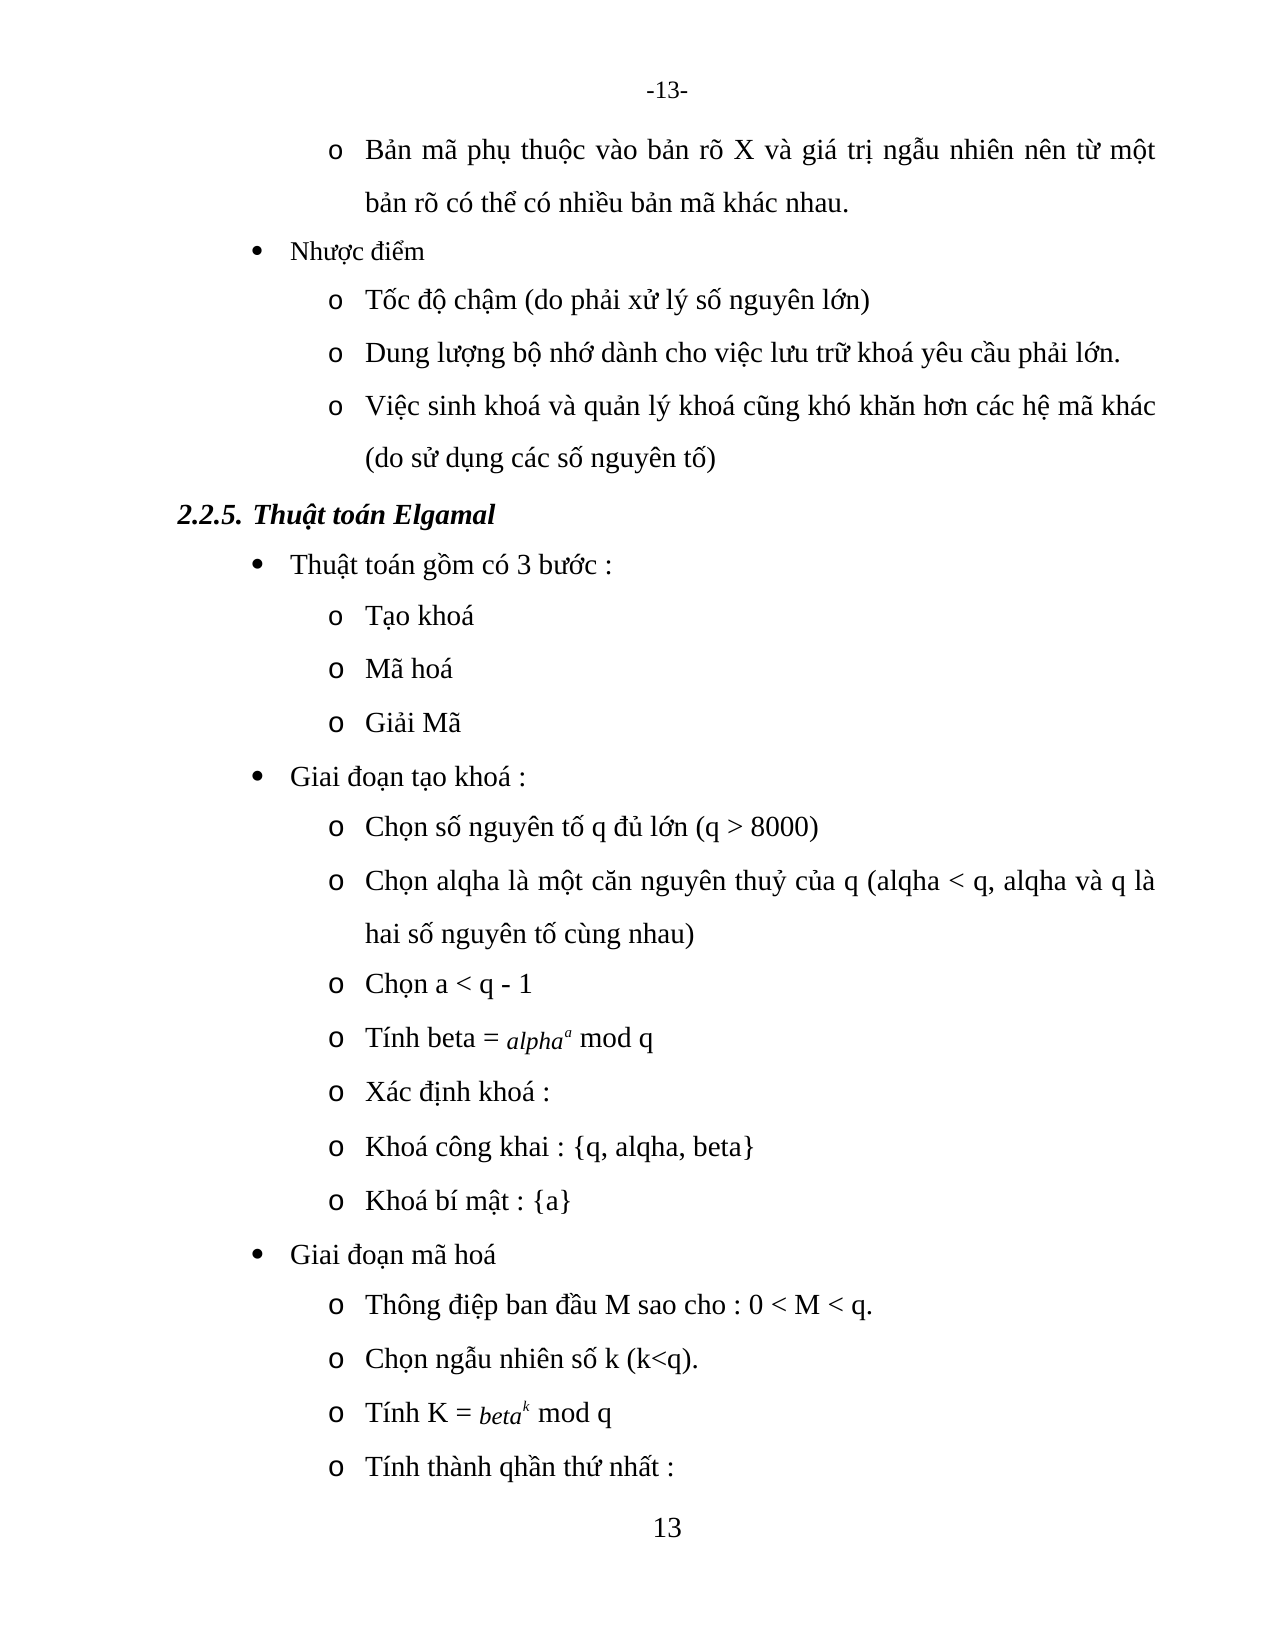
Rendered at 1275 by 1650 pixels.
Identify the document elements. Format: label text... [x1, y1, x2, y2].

list Khoá bí mật : {a} [327, 1183, 1157, 1219]
list Mã hoá [327, 651, 1157, 687]
list Nhược điểm [252, 235, 1157, 266]
list Chọn alqha là một căn nguyên thuỷ của q (alqha < q, alqha và q là hai số nguyên tố cùng nhau) [327, 863, 1157, 950]
list Chọn số nguyên tố q đủ lớn (q > 8000) [327, 809, 1157, 845]
subtitle Thuật toán Elgamal [177, 497, 1157, 530]
list Xác định khoá : [327, 1074, 1157, 1111]
list Tính K = mod q [327, 1395, 1157, 1431]
list Tính thành qhần thứ nhất : [327, 1449, 1157, 1485]
list Giai đoạn mã hoá [252, 1237, 1157, 1270]
list Thông điệp ban đầu M sao cho : 0 < M < q. [327, 1287, 1157, 1323]
list Chọn a < q - 1 [327, 966, 1157, 1002]
list Tính beta = mod q [327, 1021, 1157, 1057]
list Giải Mã [327, 705, 1157, 741]
list Chọn ngẫu nhiên số k (k<q). [327, 1341, 1157, 1377]
list Dung lượng bộ nhớ dành cho việc lưu trữ khoá yêu cầu phải lớn. [327, 335, 1157, 370]
list Thuật toán gồm có 3 bước : [252, 547, 1157, 581]
list Khoá công khai : {q, alqha, beta} [327, 1129, 1157, 1165]
list Bản mã phụ thuộc vào bản rõ X và giá trị ngẫu nhiên nên từ một bản rõ có thể có nhiều bản mã khác nhau. [327, 132, 1157, 218]
list Việc sinh khoá và quản lý khoá cũng khó khăn hơn các hệ mã khác (do sử dụng các số nguyên tố) [327, 388, 1157, 474]
list Tạo khoá [327, 598, 1157, 633]
list Giai đoạn tạo khoá : [252, 759, 1157, 792]
list Tốc độ chậm (do phải xử lý số nguyên lớn) [327, 282, 1157, 317]
